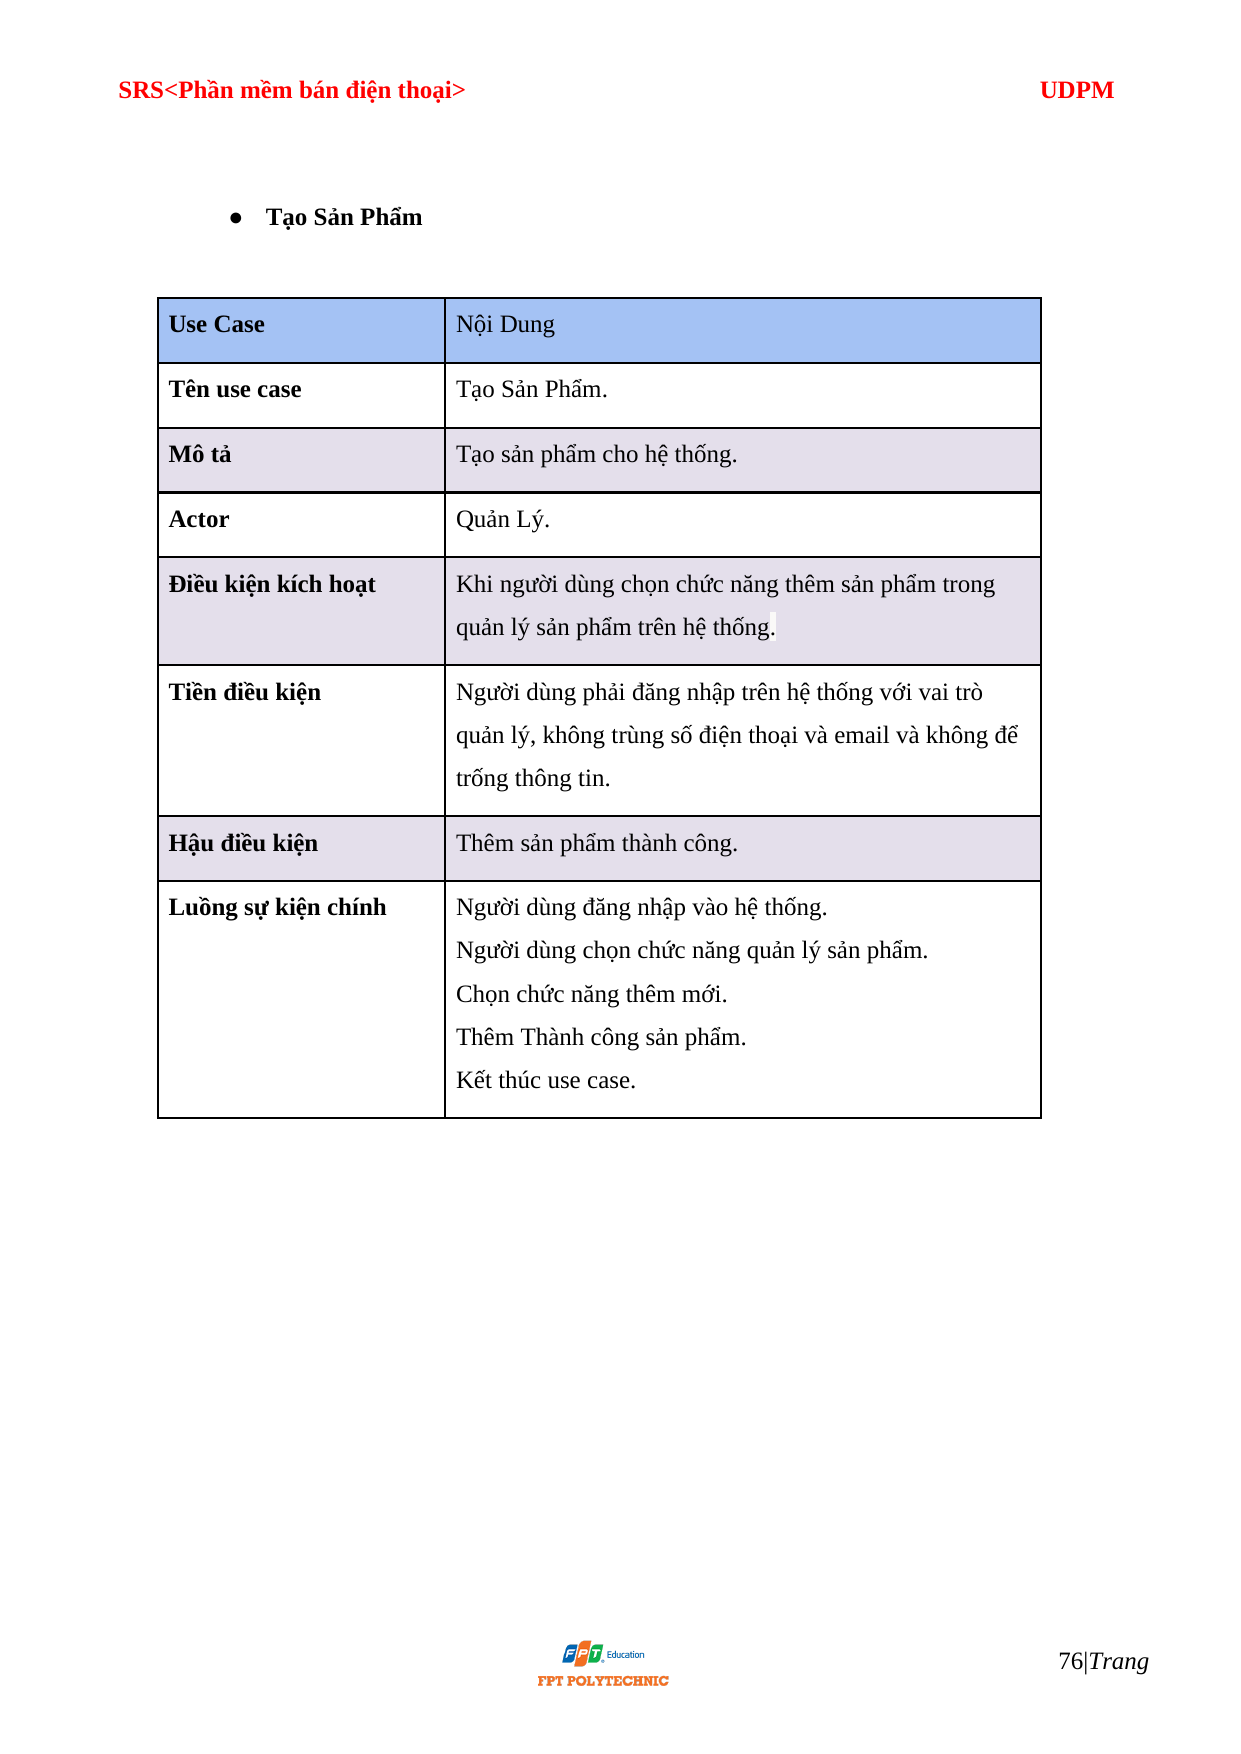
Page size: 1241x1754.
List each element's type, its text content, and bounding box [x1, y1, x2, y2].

table_cell Tiền điều kiện [159, 666, 444, 815]
table_cell Tên use case [159, 364, 444, 427]
table_cell Tạo Sản Phẩm. [446, 364, 1040, 427]
table_cell Quản Lý. [446, 494, 1040, 556]
table_cell Thêm sản phẩm thành công. [446, 817, 1040, 880]
table_cell Actor [159, 494, 444, 556]
picture [533, 1634, 673, 1696]
table_cell Luồng sự kiện chính [159, 882, 444, 1117]
table_header Use Case [159, 299, 444, 362]
table_cell Điều kiện kích hoạt [159, 558, 444, 664]
table_cell Khi người dùng chọn chức năng thêm sản phẩm trong quản lý sản phẩm trên hệ thống. [446, 558, 1040, 664]
table_cell Mô tả [159, 429, 444, 491]
table_cell Người dùng phải đăng nhập trên hệ thống với vai trò quản lý, không trùng số điện thoại và email và không để trống thông tin. [446, 666, 1040, 815]
table_cell Người dùng đăng nhập vào hệ thống. Người dùng chọn chức năng quản lý sản phẩm. Chọn chức năng thêm mới. Thêm Thành công sản phẩm. Kết thúc use case. [446, 882, 1040, 1117]
table_cell Tạo sản phẩm cho hệ thống. [446, 429, 1040, 491]
subtitle Tạo Sản Phẩm [228, 202, 1152, 231]
table_header Nội Dung [446, 299, 1040, 362]
table_cell Hậu điều kiện [159, 817, 444, 880]
